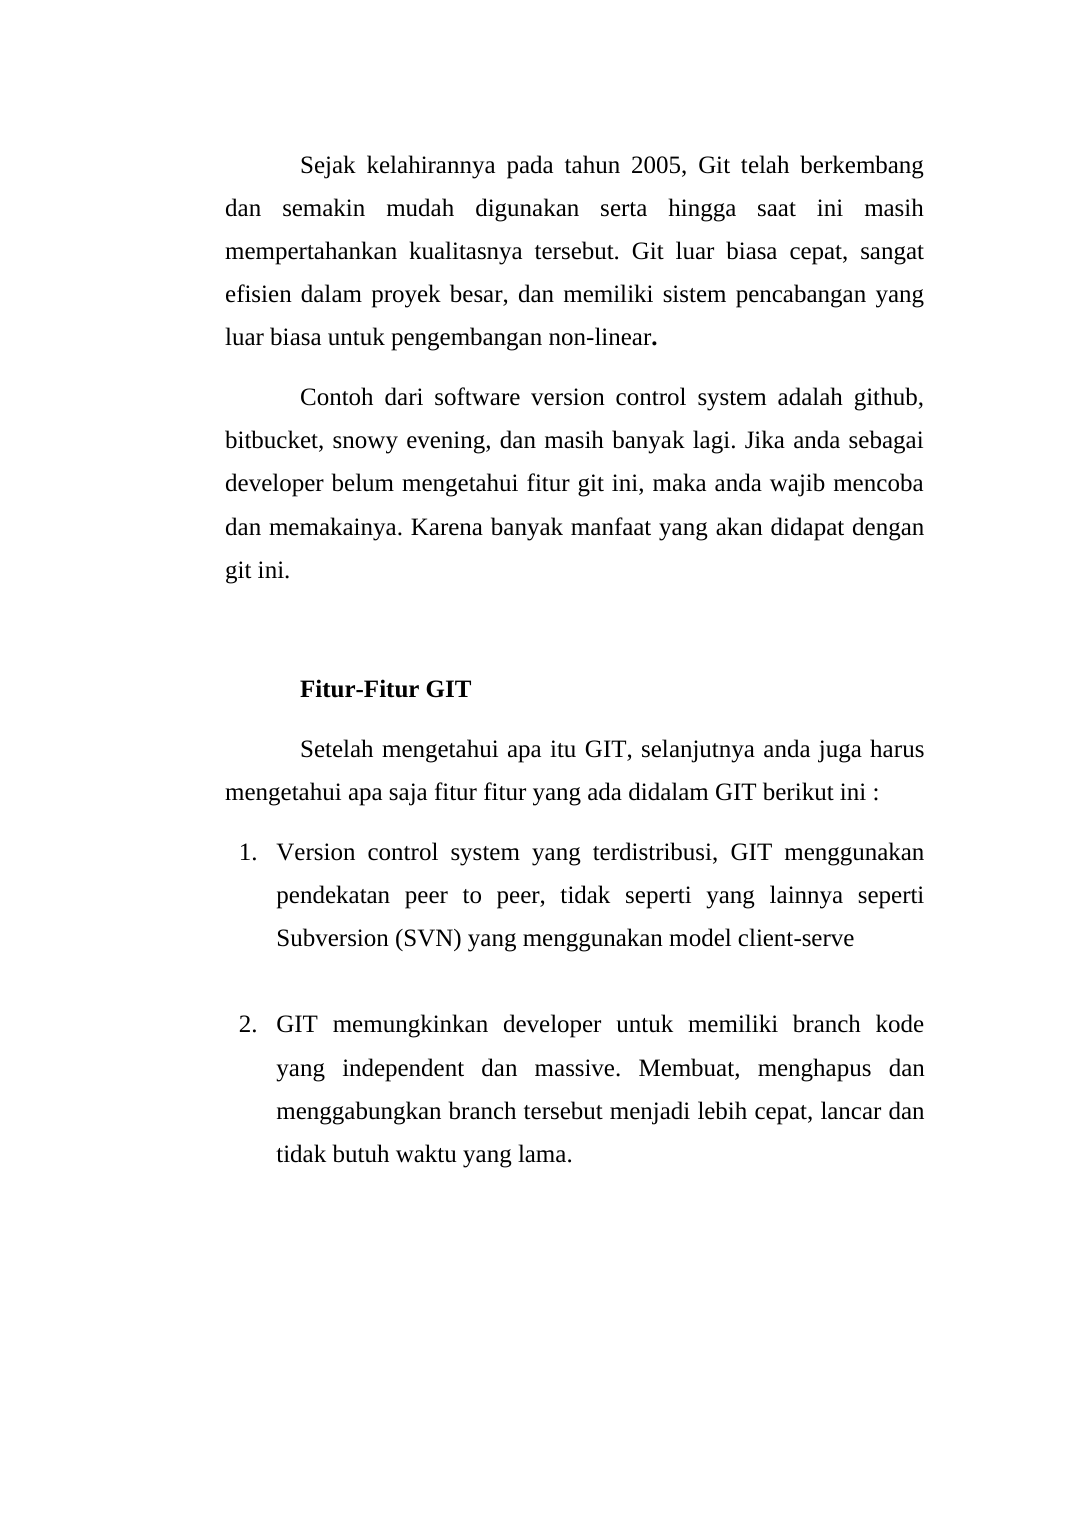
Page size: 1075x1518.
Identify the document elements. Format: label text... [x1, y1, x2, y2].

text Sejak kelahirannya pada tahun 2005, Git telah berkembang dan semakin mudah digunakan serta hingga saat ini masih mempertahankan kualitasnya tersebut. Git luar biasa cepat, sangat efisien dalam proyek besar, dan memiliki sistem pencabangan yang luar biasa untuk pengembangan non-linear. [225, 150, 925, 351]
text Setelah mengetahui apa itu GIT, selanjutnya anda juga harus mengetahui apa saja fitur fitur yang ada didalam GIT berikut ini : [225, 734, 925, 806]
text Fitur-Fitur GIT [225, 674, 925, 703]
list GIT memungkinkan developer untuk memiliki branch kode yang independent dan massive. Membuat, menghapus dan menggabungkan branch tersebut menjadi lebih cepat, lancar dan tidak butuh waktu yang lama. [239, 1009, 925, 1168]
list Version control system yang terdistribusi, GIT menggunakan pendekatan peer to peer, tidak seperti yang lainnya seperti Subversion (SVN) yang menggunakan model client-serve [239, 837, 925, 952]
text Contoh dari software version control system adalah github, bitbucket, snowy evening, dan masih banyak lagi. Jika anda sebagai developer belum mengetahui fitur git ini, maka anda wajib mencoba dan memakainya. Karena banyak manfaat yang akan didapat dengan git ini. [225, 382, 925, 583]
